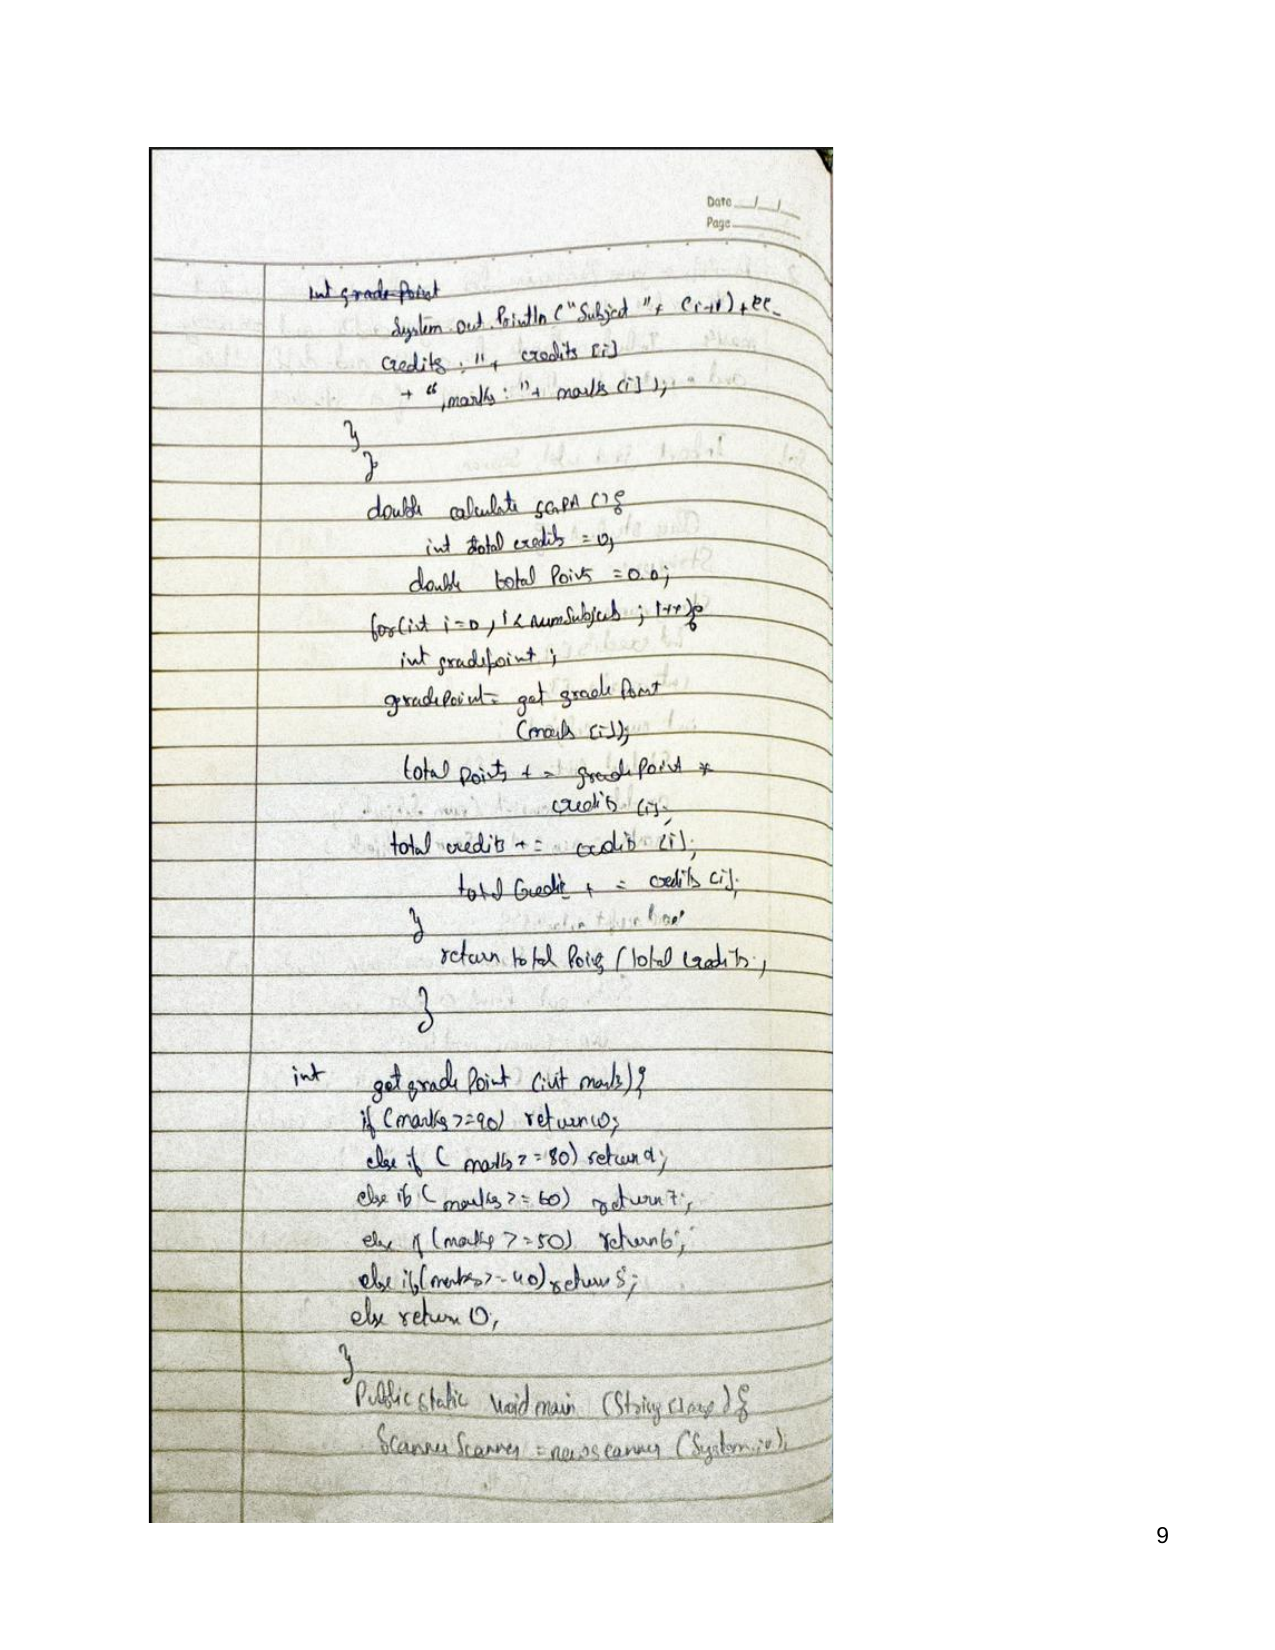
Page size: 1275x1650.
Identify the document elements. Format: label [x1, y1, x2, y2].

picture [148, 147, 834, 1523]
